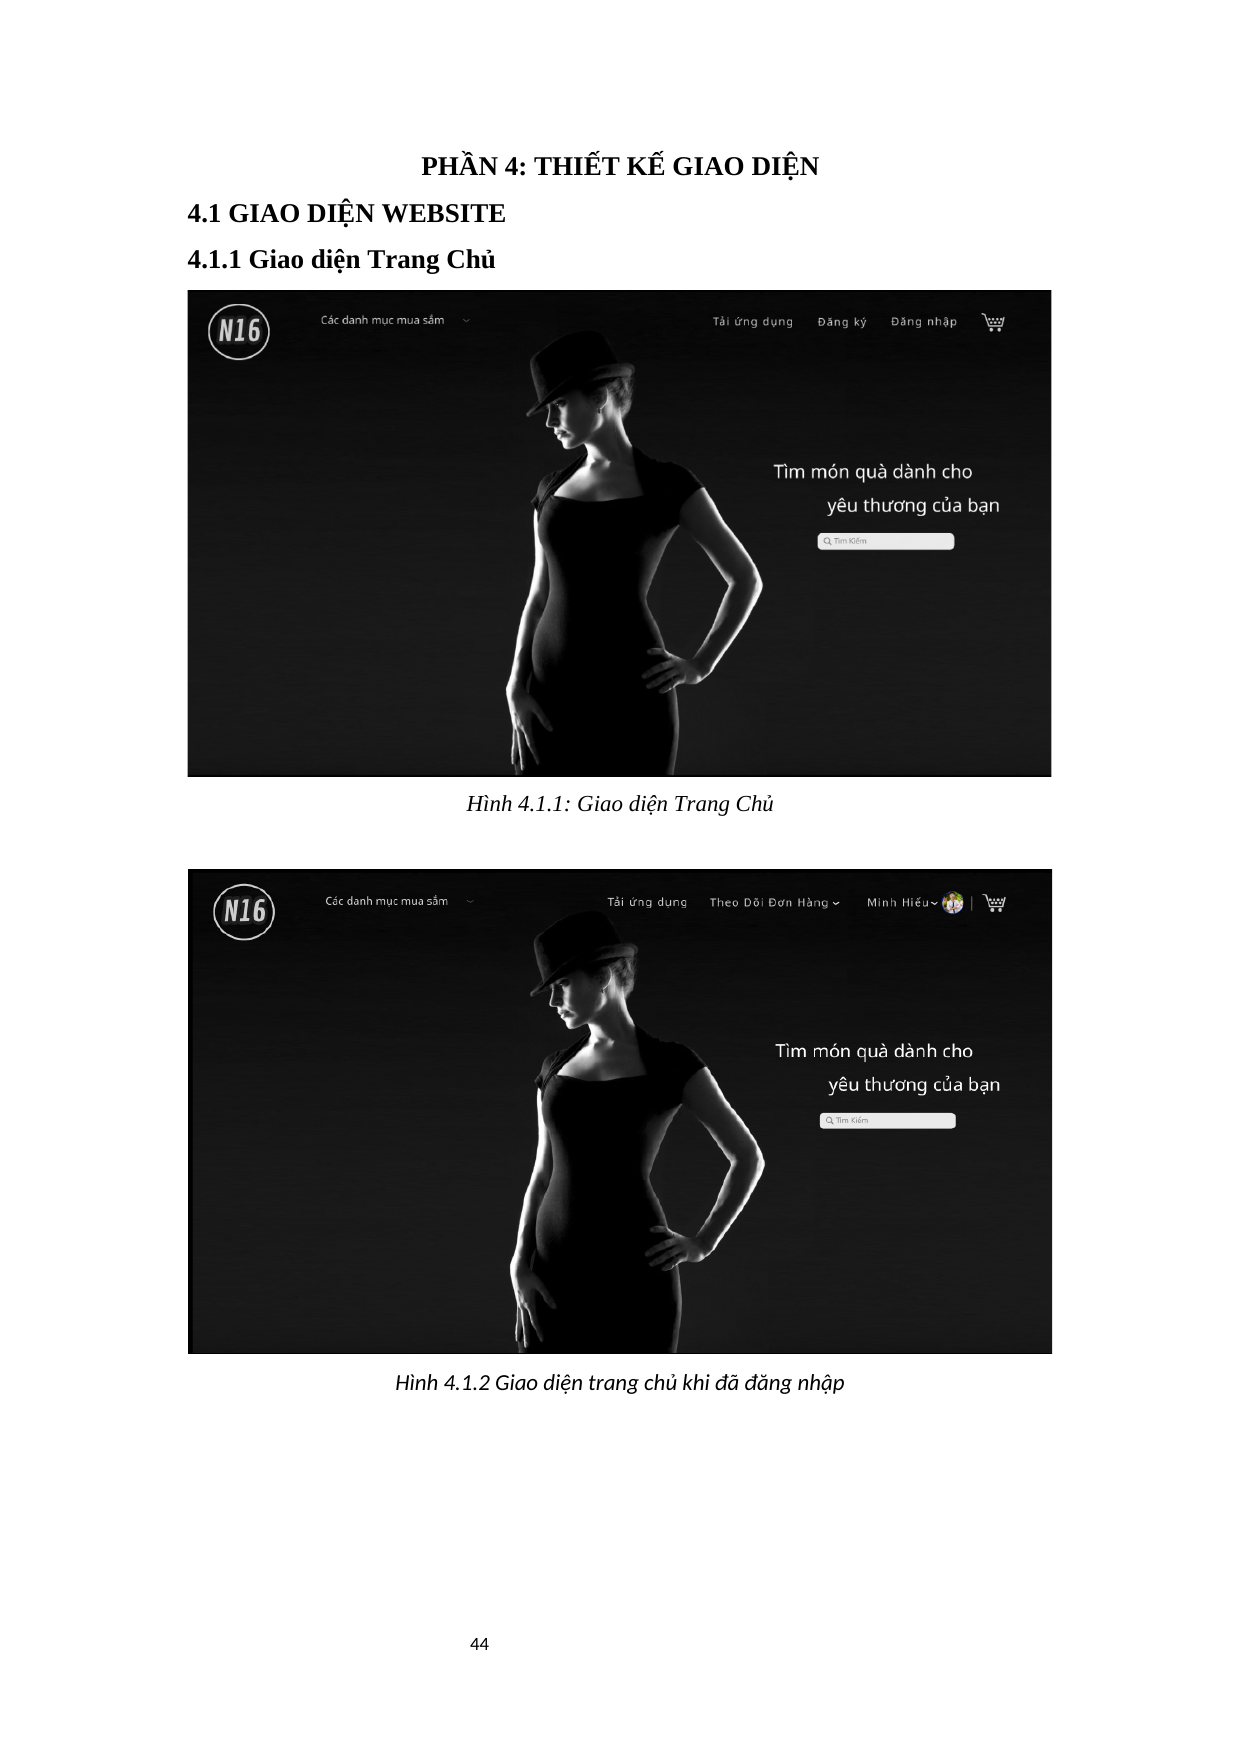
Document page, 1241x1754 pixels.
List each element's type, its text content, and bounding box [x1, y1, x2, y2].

list Hình 4.1.2 Giao diện trang chủ khi đã đăng nhập [187, 1368, 1053, 1396]
list 4.1.1 Giao diện Trang Chủ [187, 243, 1053, 274]
picture [187, 290, 1052, 777]
picture [188, 869, 1053, 1354]
list Hình 4.1.1: Giao diện Trang Chủ [187, 791, 1053, 817]
list 4.1 GIAO DIỆN WEBSITE [187, 197, 1053, 228]
list PHẦN 4: THIẾT KẾ GIAO DIỆN [187, 150, 1053, 181]
